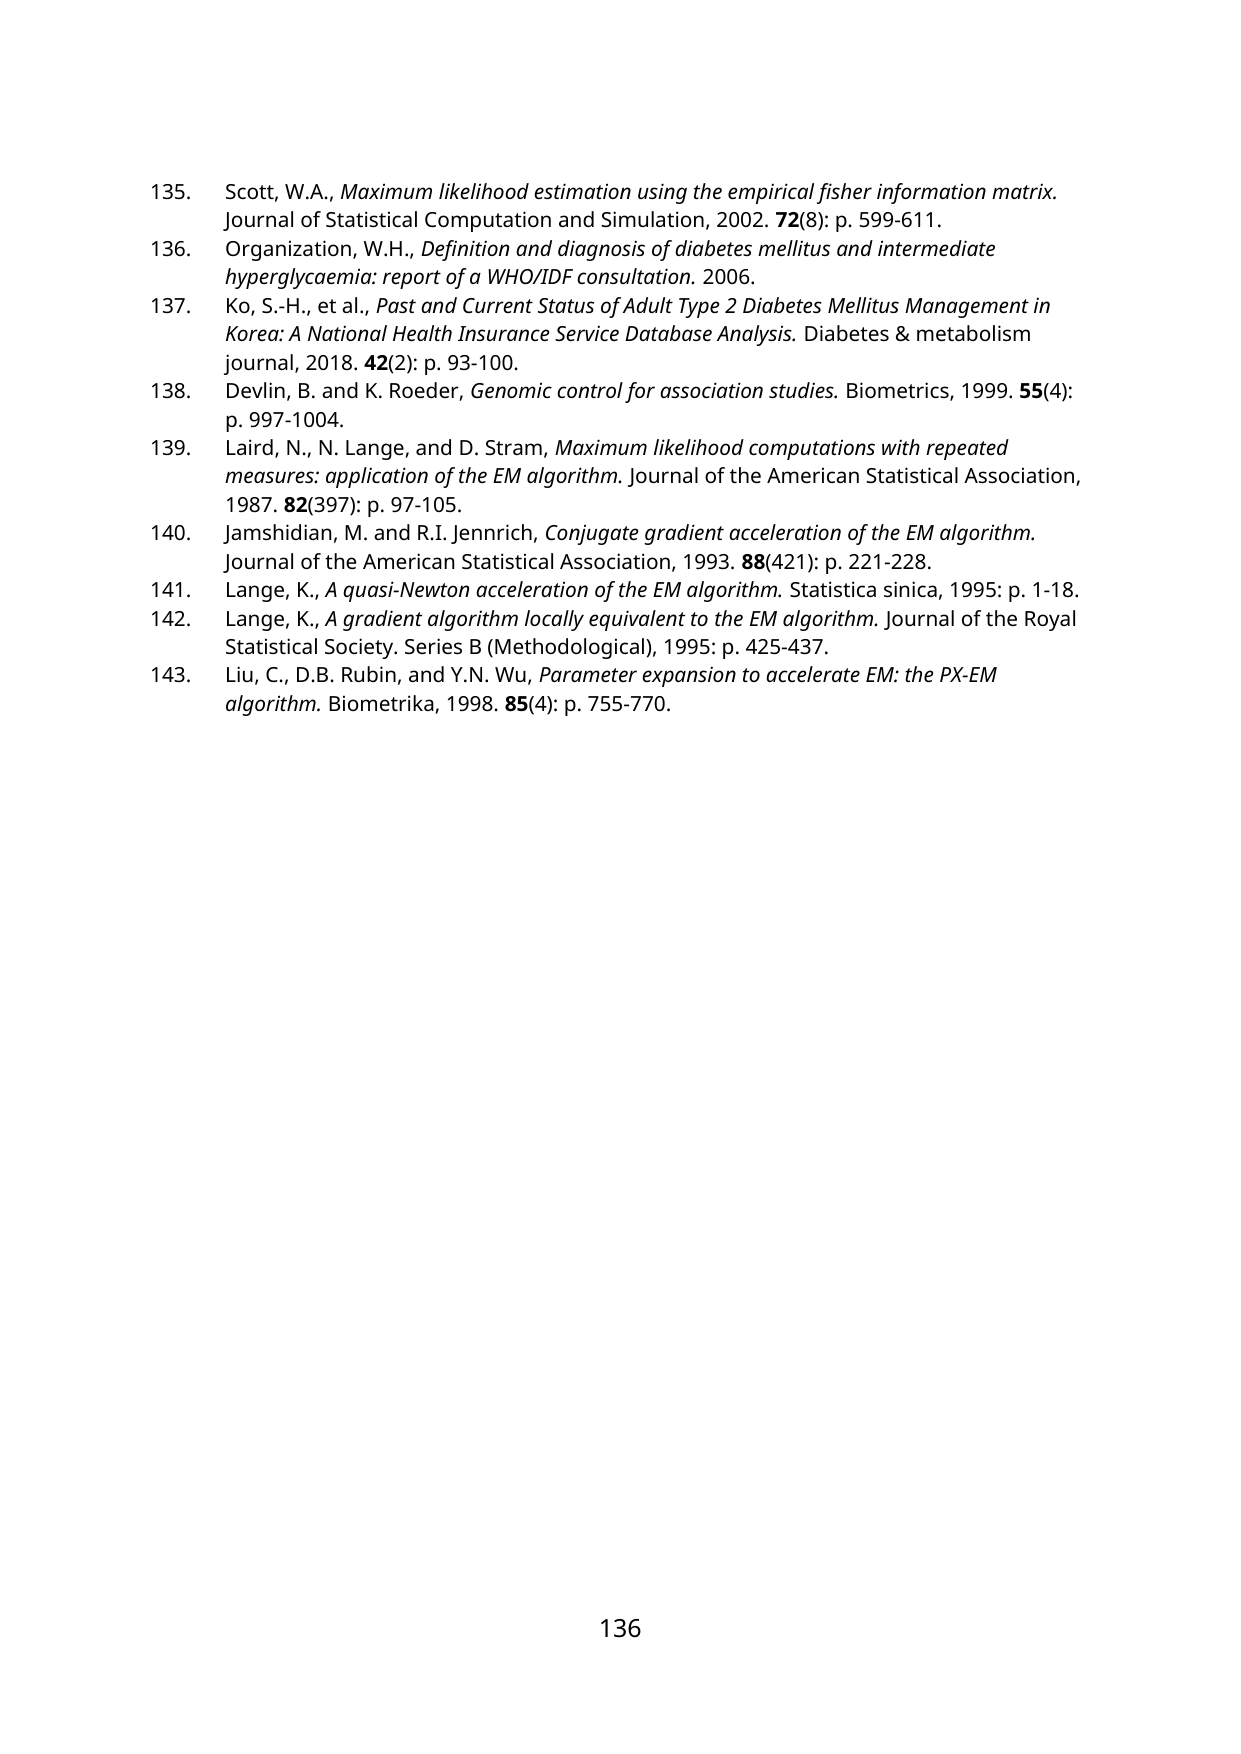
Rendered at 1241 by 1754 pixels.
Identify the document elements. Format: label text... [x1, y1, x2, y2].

text 143. Liu, C., D.B. Rubin, and Y.N. Wu, Parameter expansion to accelerate EM: the PX-EM algorithm. Biometrika, 1998. 85(4): p. 755-770. [150, 661, 1090, 717]
text 141. Lange, K., A quasi-Newton acceleration of the EM algorithm. Statistica sinica, 1995: p. 1-18. [150, 575, 1090, 604]
text 140. Jamshidian, M. and R.I. Jennrich, Conjugate gradient acceleration of the EM algorithm. Journal of the American Statistical Association, 1993. 88(421): p. 221-228. [150, 518, 1090, 575]
text 138. Devlin, B. and K. Roeder, Genomic control for association studies. Biometrics, 1999. 55(4): p. 997-1004. [150, 376, 1090, 433]
text 135. Scott, W.A., Maximum likelihood estimation using the empirical fisher information matrix. Journal of Statistical Computation and Simulation, 2002. 72(8): p. 599-611. [150, 177, 1090, 234]
text 142. Lange, K., A gradient algorithm locally equivalent to the EM algorithm. Journal of the Royal Statistical Society. Series B (Methodological), 1995: p. 425-437. [150, 604, 1090, 661]
text 139. Laird, N., N. Lange, and D. Stram, Maximum likelihood computations with repeated measures: application of the EM algorithm. Journal of the American Statistical Association, 1987. 82(397): p. 97-105. [150, 433, 1090, 518]
text 136. Organization, W.H., Definition and diagnosis of diabetes mellitus and intermediate hyperglycaemia: report of a WHO/IDF consultation. 2006. [150, 234, 1090, 291]
text 137. Ko, S.-H., et al., Past and Current Status of Adult Type 2 Diabetes Mellitus Management in Korea: A National Health Insurance Service Database Analysis. Diabetes & metabolism journal, 2018. 42(2): p. 93-100. [150, 291, 1090, 376]
